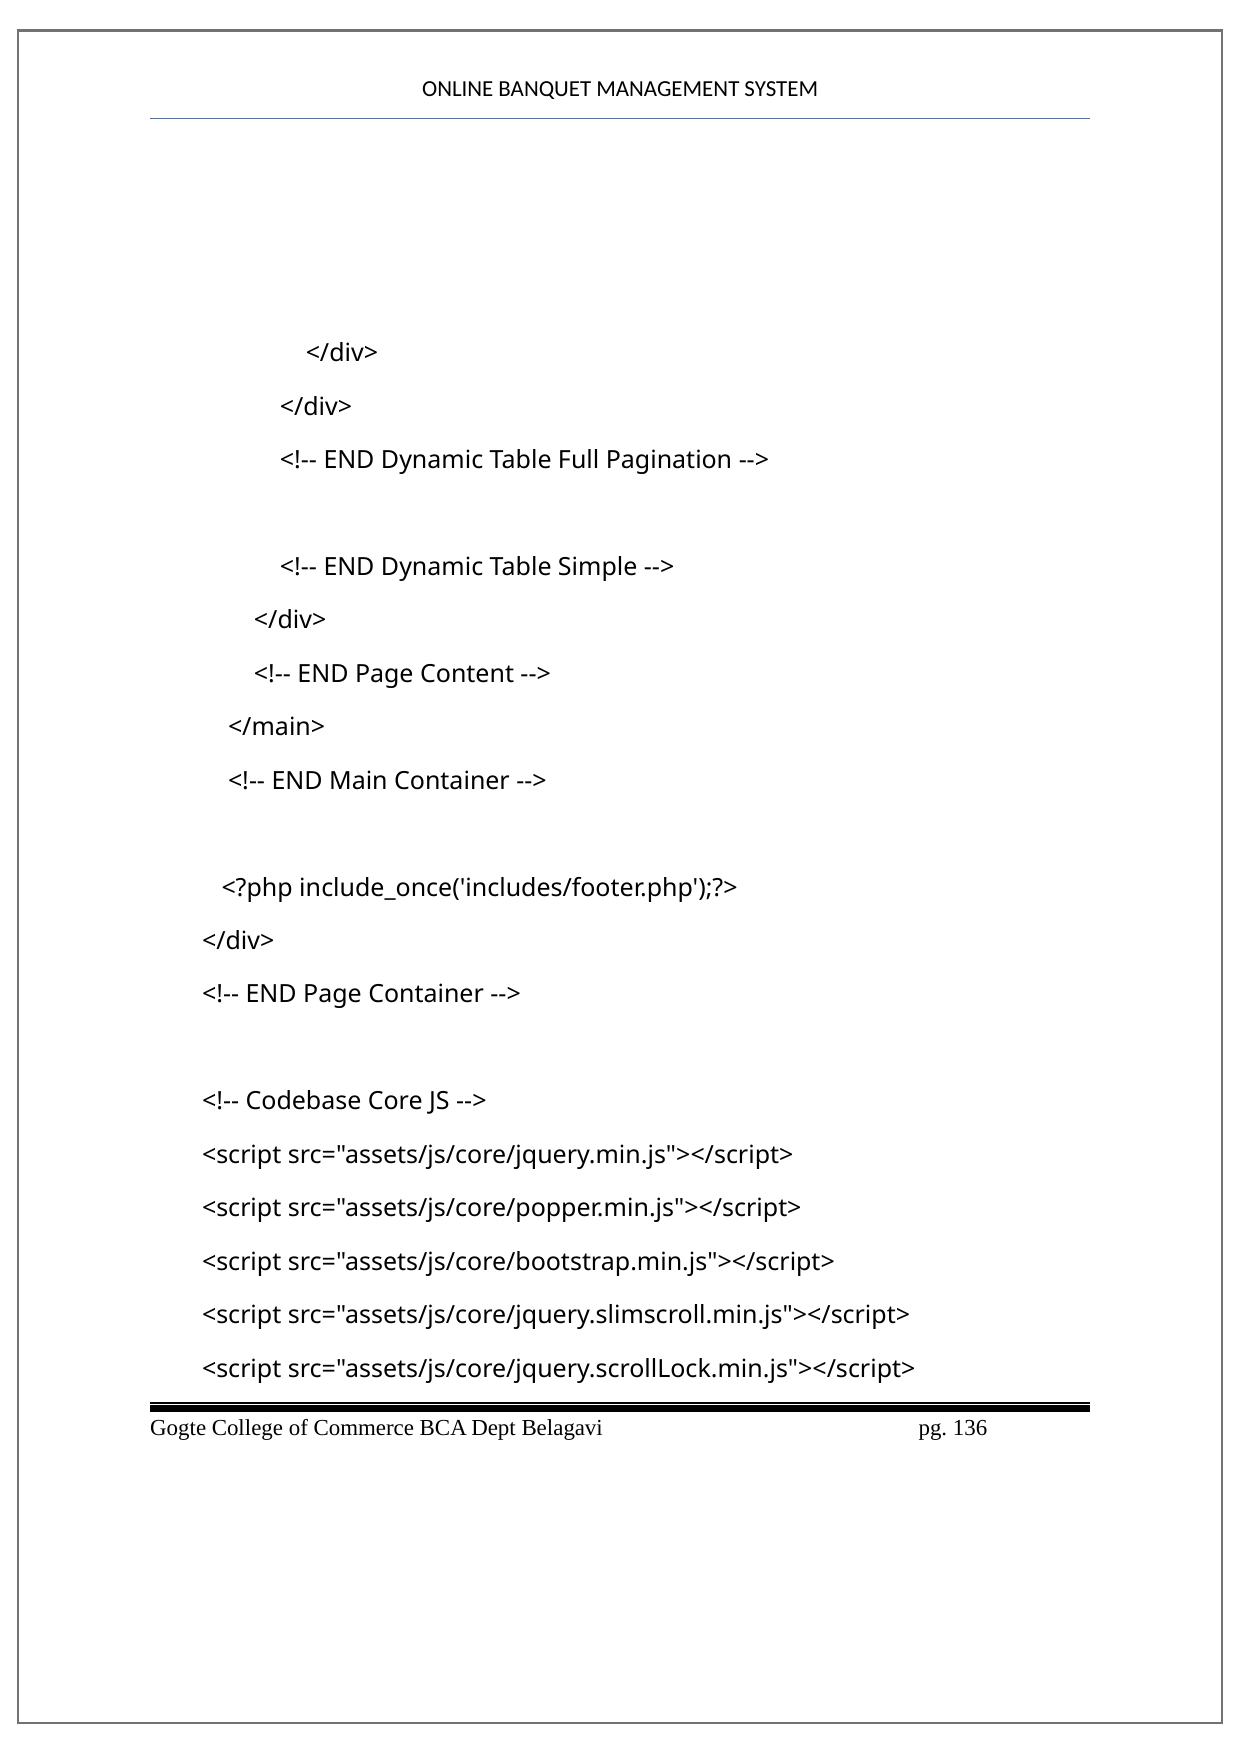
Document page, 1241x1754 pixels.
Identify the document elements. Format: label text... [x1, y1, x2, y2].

text <!-- END Main Container --> [150, 762, 1090, 796]
text <script src="assets/js/core/jquery.min.js"></script> [150, 1136, 1090, 1171]
text <?php include_once('includes/footer.php');?> [150, 869, 1090, 903]
text </main> [150, 709, 1090, 743]
text <script src="assets/js/core/bootstrap.min.js"></script> [150, 1243, 1090, 1277]
text </div> [150, 388, 1090, 422]
text <!-- END Dynamic Table Full Pagination --> [150, 442, 1090, 476]
text </div> [150, 335, 1090, 369]
text </div> [150, 602, 1090, 636]
text <script src="assets/js/core/jquery.slimscroll.min.js"></script> [150, 1297, 1090, 1331]
text <!-- END Page Container --> [150, 976, 1090, 1010]
text <!-- END Dynamic Table Simple --> [150, 549, 1090, 583]
text <!-- Codebase Core JS --> [150, 1083, 1090, 1117]
text </div> [150, 923, 1090, 957]
text <!-- END Page Content --> [150, 656, 1090, 689]
text <script src="assets/js/core/popper.min.js"></script> [150, 1190, 1090, 1224]
text <script src="assets/js/core/jquery.scrollLock.min.js"></script> [150, 1350, 1090, 1384]
